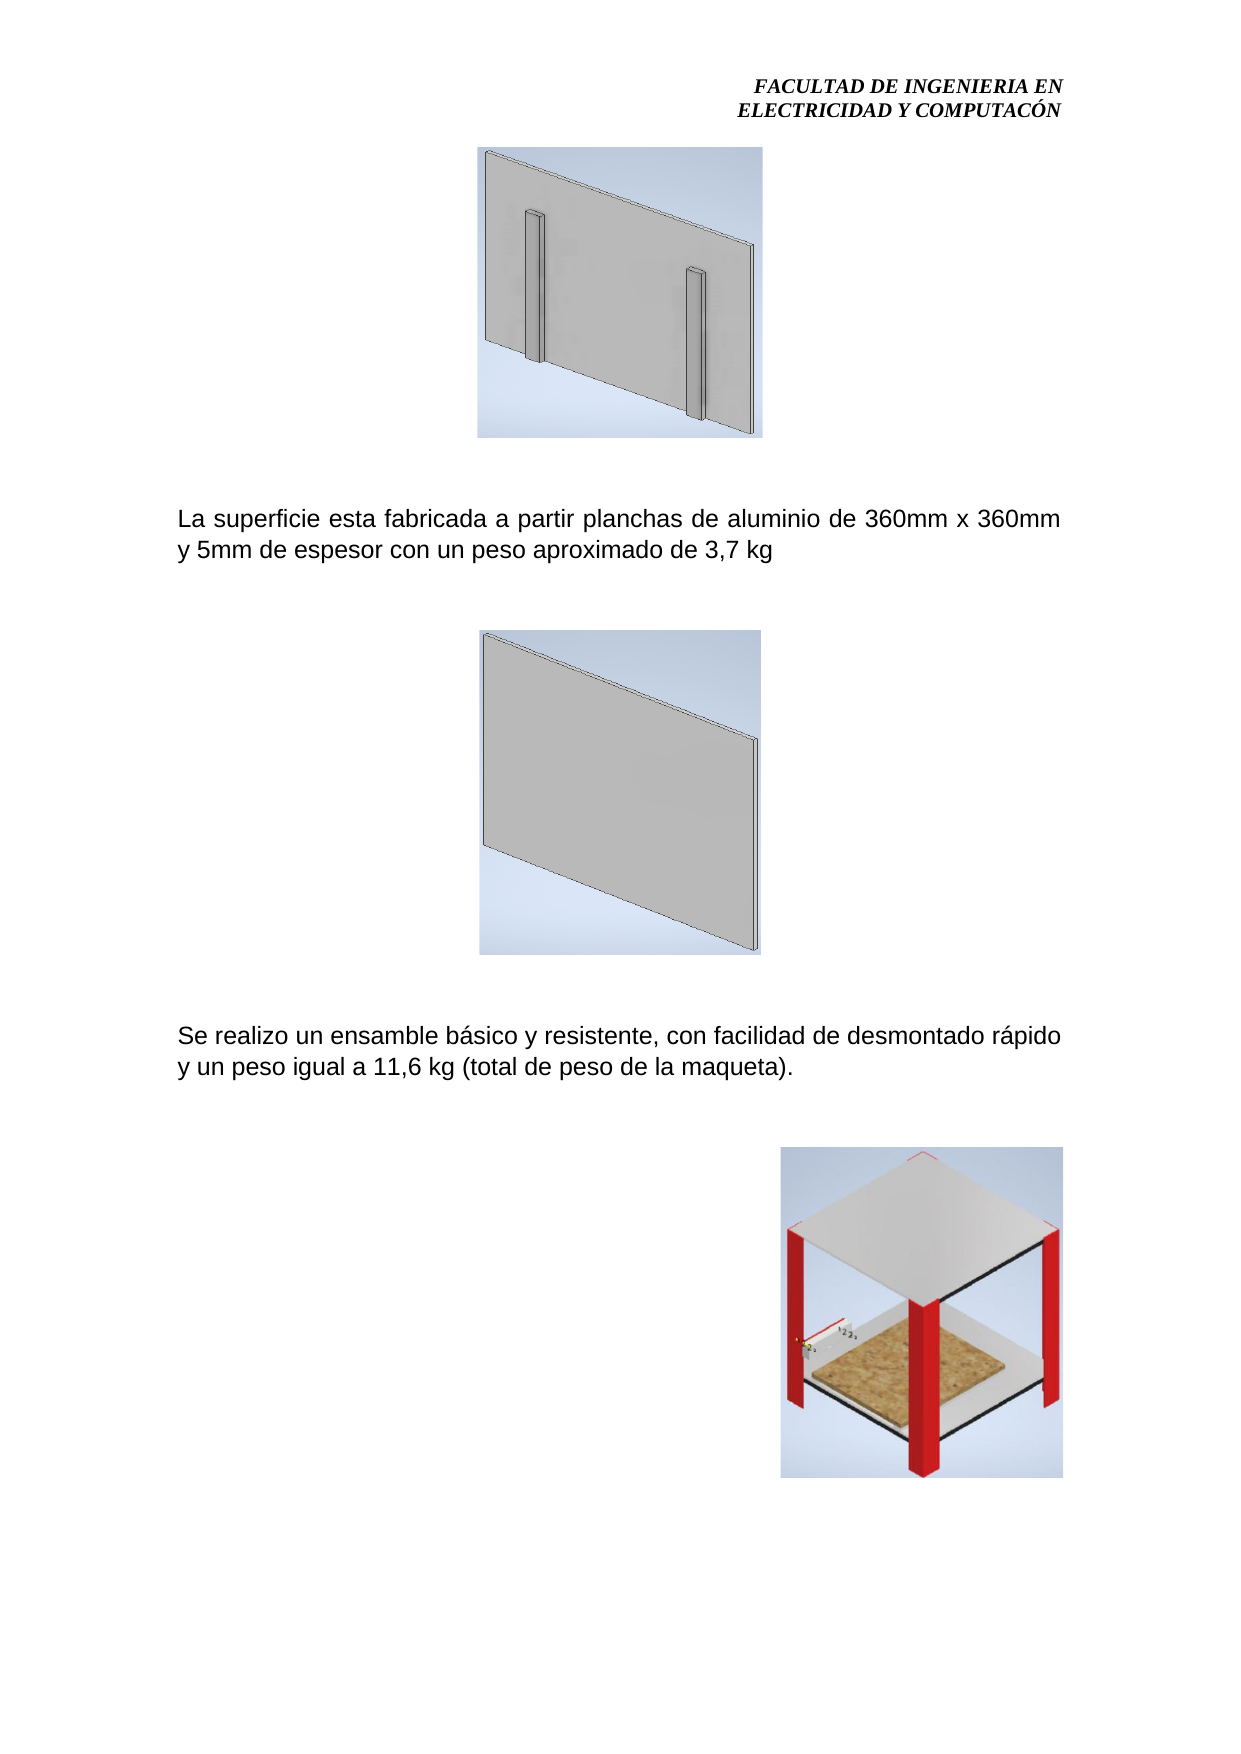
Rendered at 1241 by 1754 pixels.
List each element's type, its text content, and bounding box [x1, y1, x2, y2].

picture [479, 630, 761, 955]
picture [780, 1147, 1064, 1478]
text Se realizo un ensamble básico y resistente, con facilidad de desmontado rápido y un peso igual a 11,6 kg (total de peso de la maqueta). [177, 1021, 1063, 1081]
picture [477, 147, 763, 438]
text La superficie esta fabricada a partir planchas de aluminio de 360mm x 360mm y 5mm de espesor con un peso aproximado de 3,7 kg [177, 504, 1063, 563]
